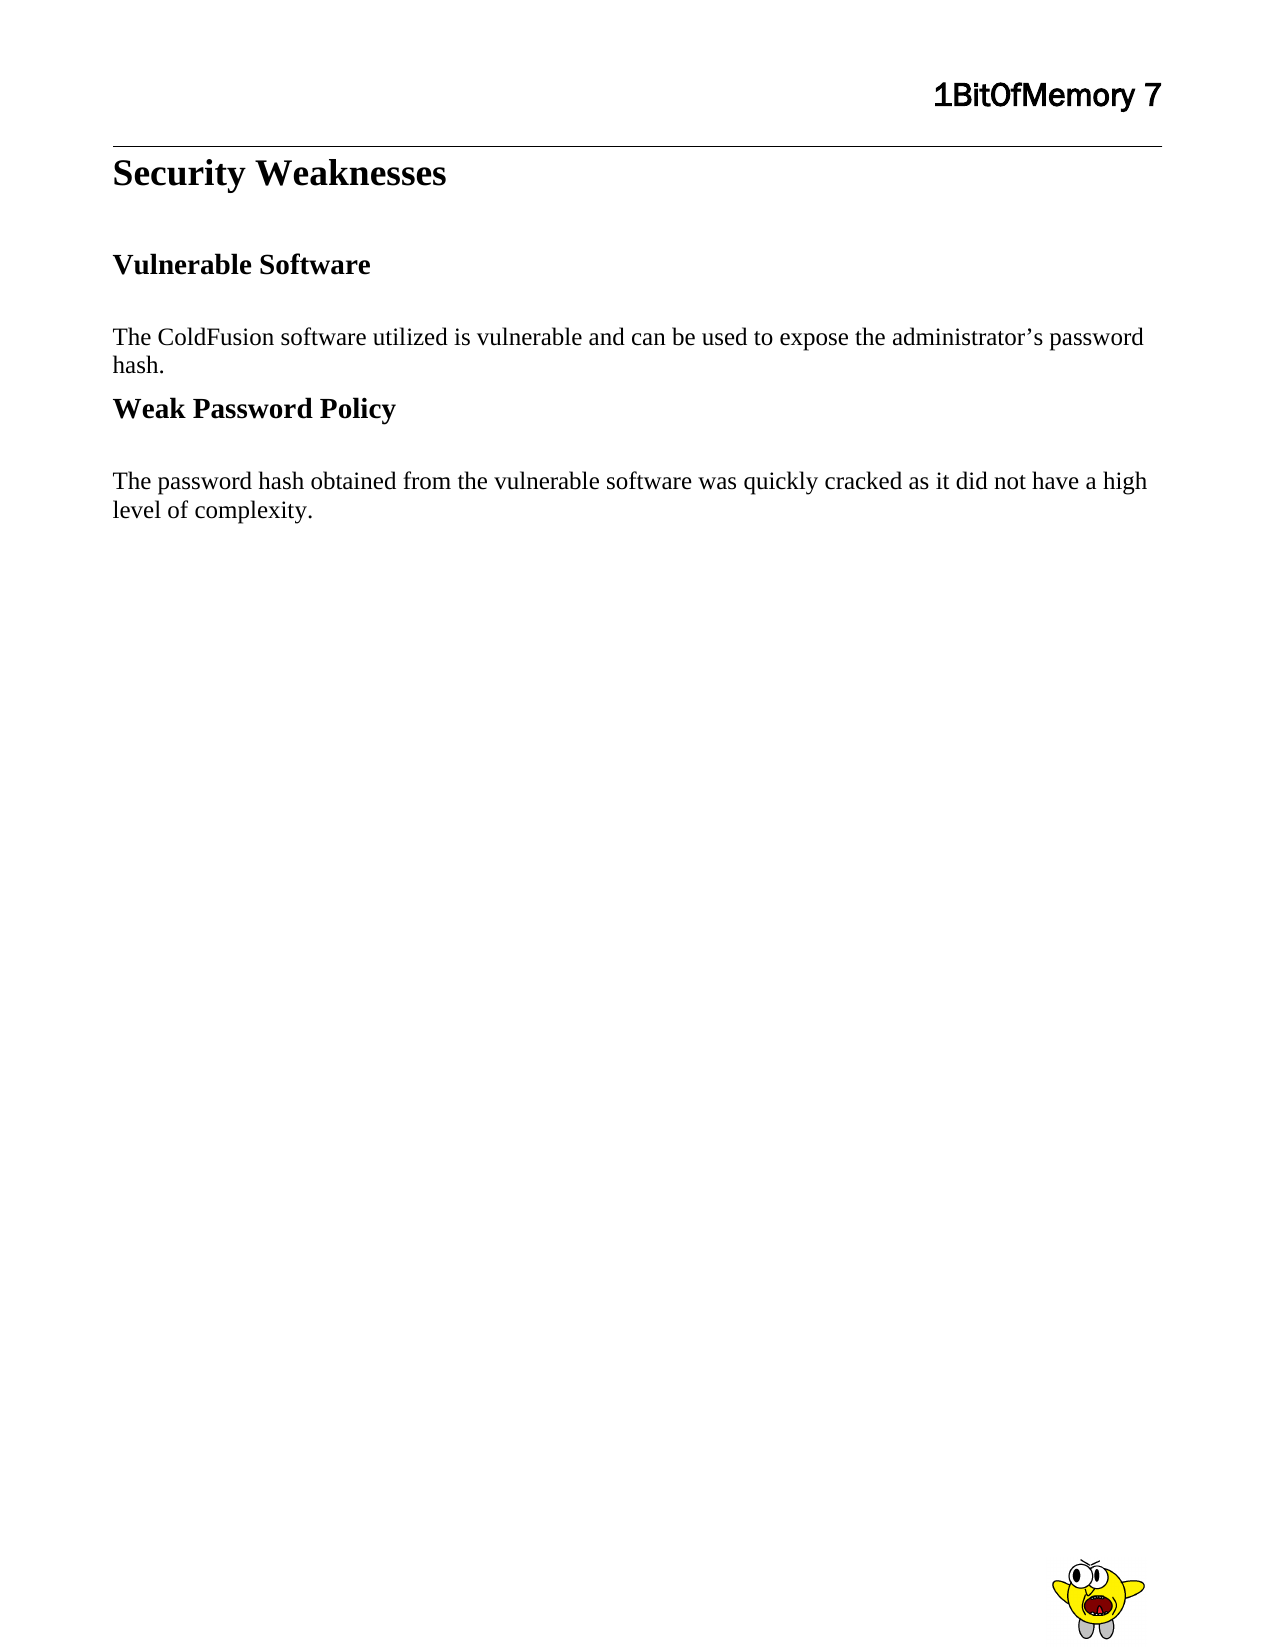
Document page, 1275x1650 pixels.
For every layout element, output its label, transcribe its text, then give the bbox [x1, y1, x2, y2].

text The ColdFusion software utilized is vulnerable and can be used to expose the administrator’s password hash. [112, 322, 1162, 379]
subtitle Vulnerable Software [112, 247, 1162, 280]
subtitle Security Weaknesses [112, 150, 1162, 193]
text The password hash obtained from the vulnerable software was quickly cracked as it did not have a high level of complexity. [112, 466, 1162, 524]
subtitle Weak Password Policy [112, 392, 1162, 425]
picture [1046, 1557, 1147, 1647]
